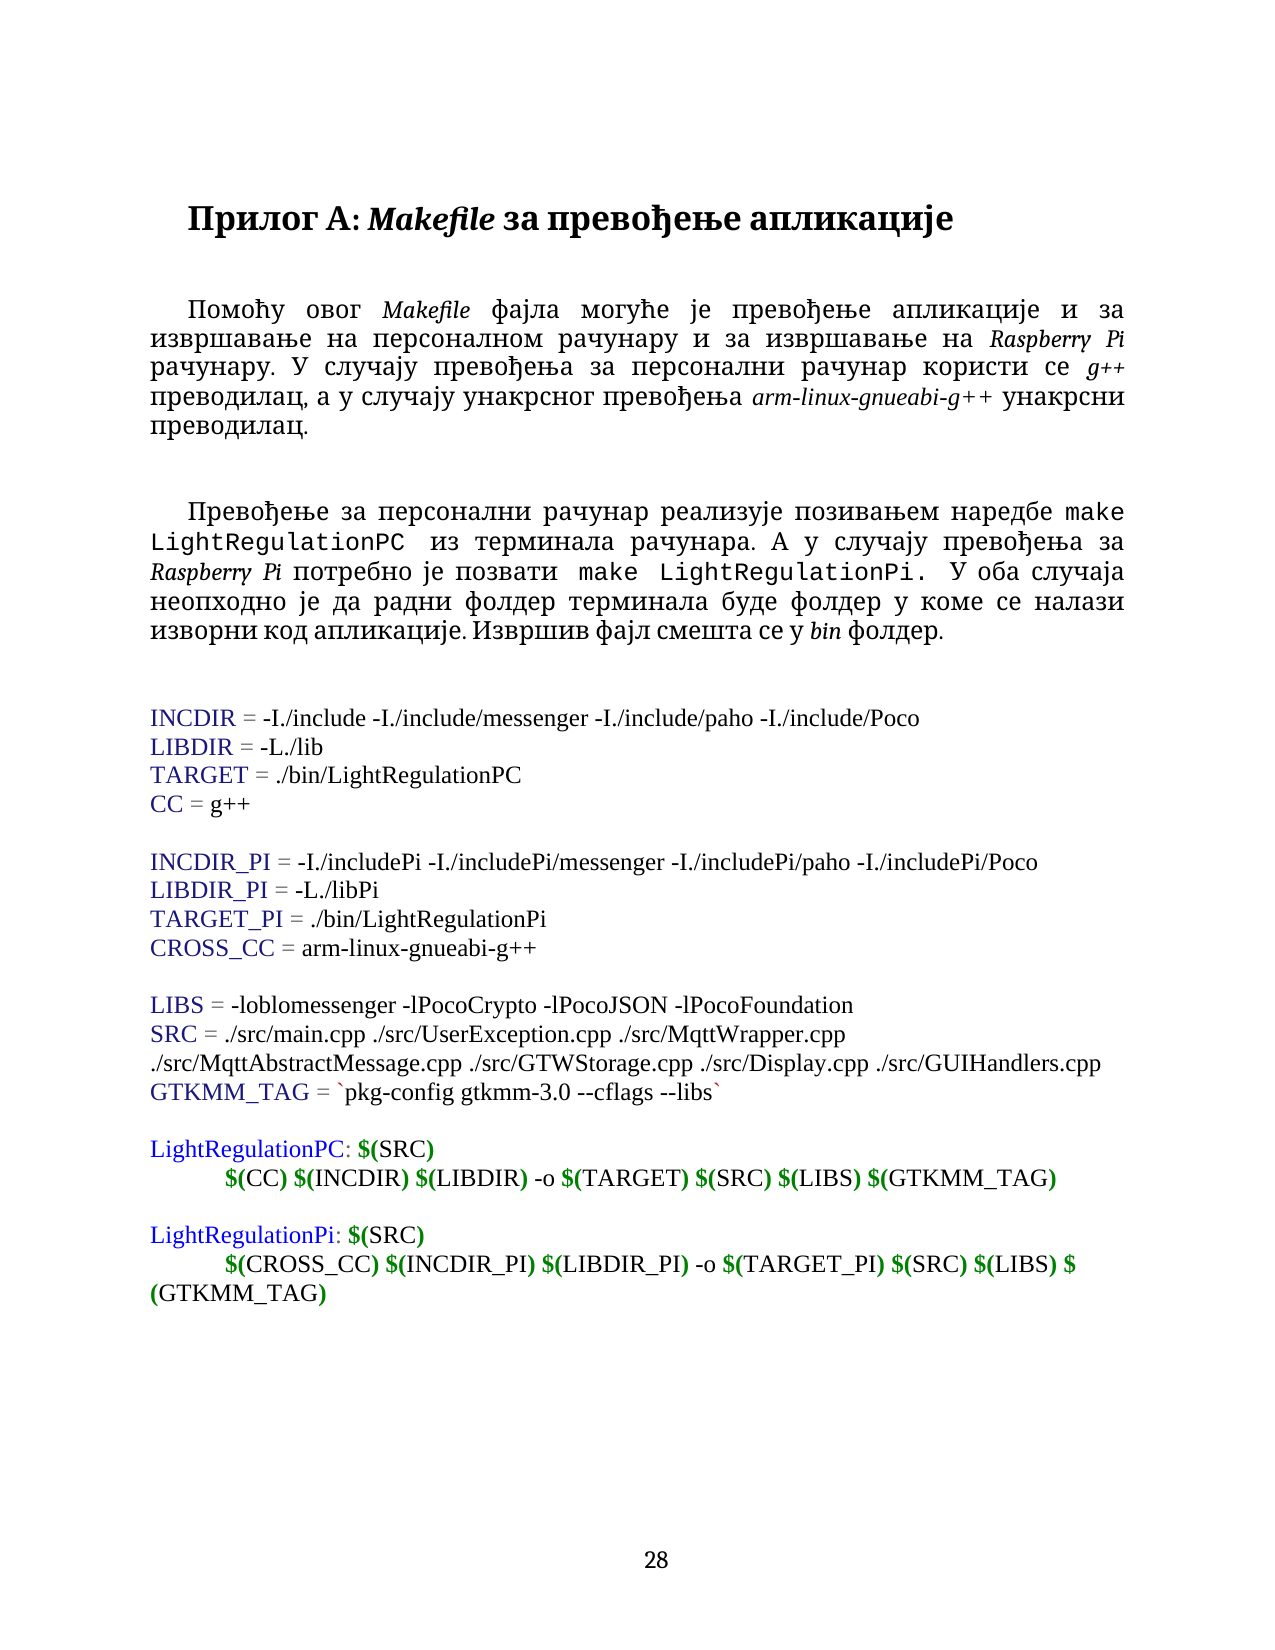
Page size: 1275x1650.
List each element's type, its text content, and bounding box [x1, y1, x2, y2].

text INCDIR_PI = -I./includePi -I./includePi/messenger -I./includePi/paho -I./includePi/Poco [150, 847, 1125, 875]
text CROSS_CC = arm-linux-gnueabi-g++ [150, 933, 1125, 962]
text $(CROSS_CC) $(INCDIR_PI) $(LIBDIR_PI) -o $(TARGET_PI) $(SRC) $(LIBS) $(GTKMM_TAG) [150, 1249, 1125, 1307]
text GTKMM_TAG = `pkg-config gtkmm-3.0 --cflags --libs` [150, 1077, 1125, 1105]
text LightRegulationPC: $(SRC) [150, 1134, 1125, 1163]
text INCDIR = -I./include -I./include/messenger -I./include/paho -I./include/Poco [150, 703, 1125, 732]
text TARGET = ./bin/LightRegulationPC [150, 760, 1125, 789]
text LIBDIR = -L./lib [150, 732, 1125, 760]
text TARGET_PI = ./bin/LightRegulationPi [150, 904, 1125, 933]
text $(CC) $(INCDIR) $(LIBDIR) -o $(TARGET) $(SRC) $(LIBS) $(GTKMM_TAG) [150, 1163, 1125, 1192]
text LIBS = -loblomessenger -lPocoCrypto -lPocoJSON -lPocoFoundation [150, 990, 1125, 1019]
subtitle Прилог А: Makefile за превођење апликације [187, 200, 1125, 238]
text Помоћу овог Makefile фајла могуће је превођење апликације и за извршавање на персоналном рачунару и за извршавање на Raspberry Pi рачунару. У случају превођења за персонални рачунар користи се g++ преводилац, а у случају унакрсног превођења arm-linux-gnueabi-g++ унакрсни преводилац. [150, 296, 1125, 440]
text CC = g++ [150, 789, 1125, 818]
text LIBDIR_PI = -L./libPi [150, 875, 1125, 904]
text SRC = ./src/main.cpp ./src/UserException.cpp ./src/MqttWrapper.cpp ./src/MqttAbstractMessage.cpp ./src/GTWStorage.cpp ./src/Display.cpp ./src/GUIHandlers.cpp [150, 1019, 1125, 1077]
text Превођење за персонални рачунар реализује позивањем наредбе make LightRegulationPC из терминала рачунара. А у случају превођења за Raspberry Pi потребно је позвати make LightRegulationPi. У оба случаја неопходно је да радни фолдер терминала буде фолдер у коме се налази изворни код апликације. Извршив фајл смешта се у bin фолдер. [150, 498, 1125, 645]
text LightRegulationPi: $(SRC) [150, 1220, 1125, 1249]
